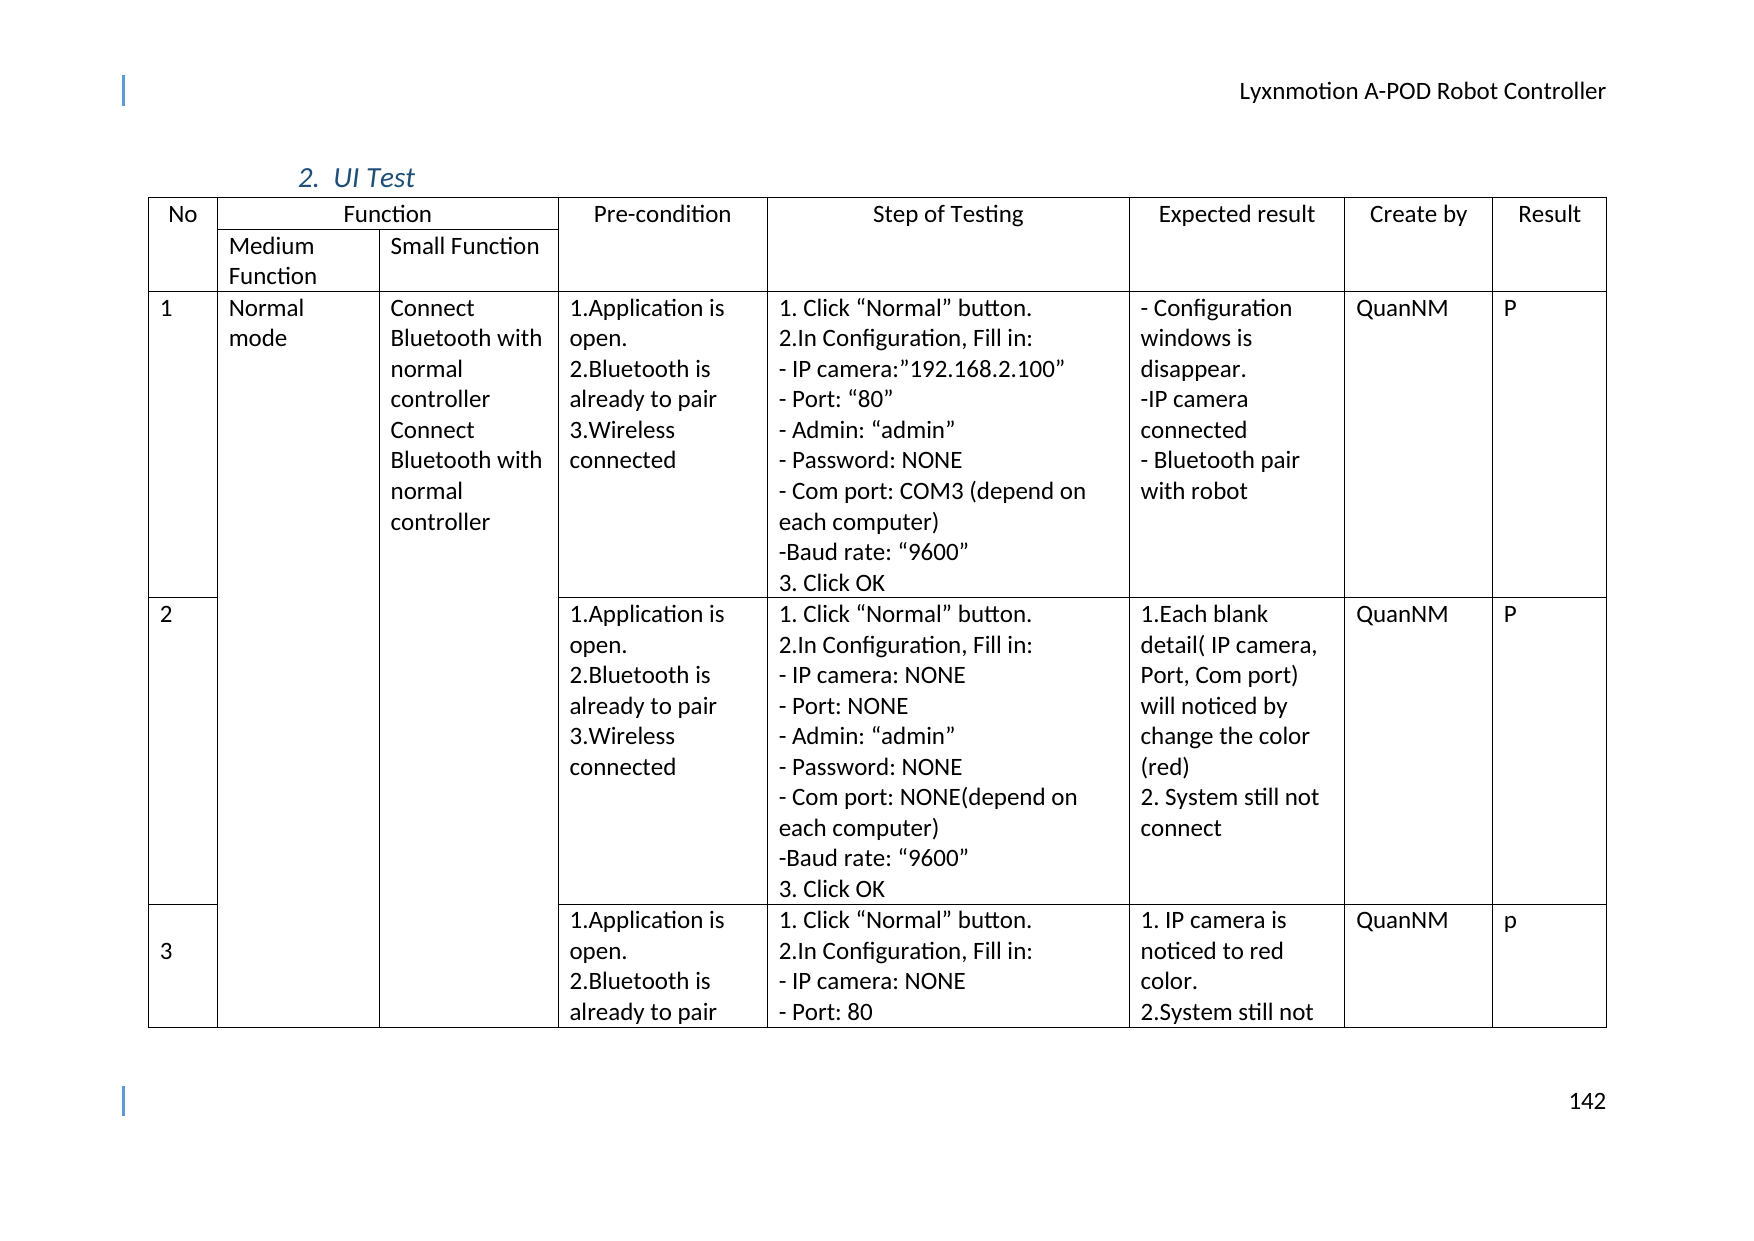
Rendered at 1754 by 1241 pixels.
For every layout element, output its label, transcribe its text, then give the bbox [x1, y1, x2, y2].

table_cell - Configuration windows is disappear. -IP camera connected - Bluetooth pair with robot [1130, 292, 1344, 597]
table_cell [768, 905, 1129, 1027]
table_cell P [1493, 292, 1606, 597]
table_cell Medium Function [218, 230, 379, 291]
table_cell P [1493, 598, 1606, 903]
table_cell 2 [149, 598, 217, 903]
table_cell 1.Application is open. 2.Bluetooth is already to pair 3.Wireless connected [559, 598, 767, 903]
table_header Function [218, 198, 558, 229]
table_header Create by [1345, 198, 1492, 291]
table_cell QuanNM [1345, 598, 1492, 903]
subtitle UI Test [298, 159, 1606, 194]
table_cell 1 [149, 292, 217, 597]
table_cell Small Function [380, 230, 558, 291]
table_header Expected result [1130, 198, 1344, 291]
table_cell Normal mode [218, 292, 379, 1027]
table_cell QuanNM [1345, 905, 1492, 1027]
table_header Pre-condition [559, 198, 767, 291]
table_cell Connect Bluetooth with normal controller Connect Bluetooth with normal controller [380, 292, 558, 1027]
table_cell 1.Each blank detail( IP camera, Port, Com port) will noticed by change the color (red) 2. System still not connect [1130, 598, 1344, 903]
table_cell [559, 905, 767, 1027]
table_header Step of Testing [768, 198, 1129, 291]
table_cell 1.Application is open. 2.Bluetooth is already to pair 3.Wireless connected [559, 292, 767, 597]
table_cell 3 [149, 905, 217, 1027]
table_header Result [1493, 198, 1606, 291]
table_cell p [1493, 905, 1606, 1027]
table_cell QuanNM [1345, 292, 1492, 597]
table_cell 1. Click “Normal” button. 2.In Configuration, Fill in: - IP camera:”192.168.2.100” - Port: “80” - Admin: “admin” - Password: NONE - Com port: COM3 (depend on each computer) -Baud rate: “9600” 3. Click OK [768, 292, 1129, 597]
table_cell 1. Click “Normal” button. 2.In Configuration, Fill in: - IP camera: NONE - Port: NONE - Admin: “admin” - Password: NONE - Com port: NONE(depend on each computer) -Baud rate: “9600” 3. Click OK [768, 598, 1129, 903]
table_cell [1130, 905, 1344, 1027]
table_header No [149, 198, 217, 291]
